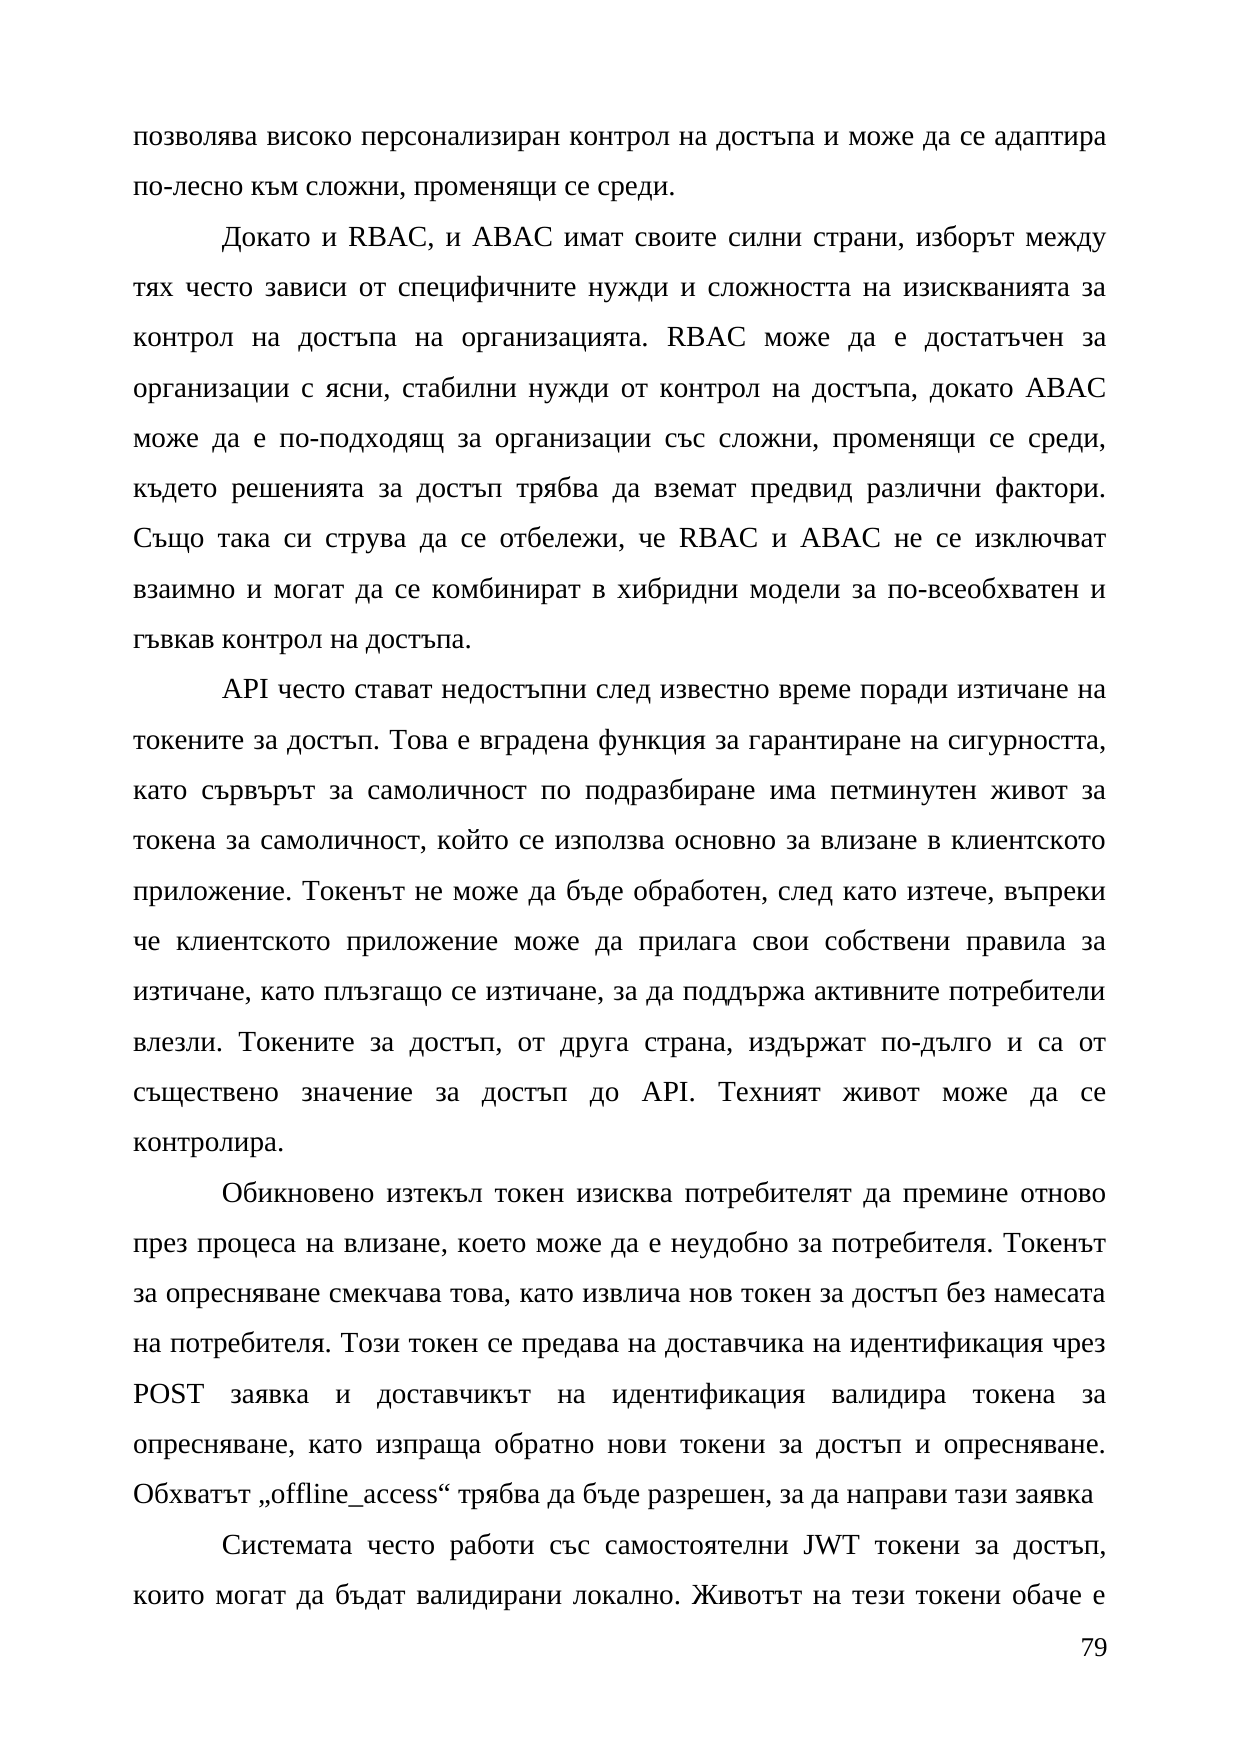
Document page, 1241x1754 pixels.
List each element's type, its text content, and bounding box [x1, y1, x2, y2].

text API често стават недостъпни след известно време поради изтичане на токените за достъп. Това е вградена функция за гарантиране на сигурността, като сървърът за самоличност по подразбиране има петминутен живот за токена за самоличност, който се използва основно за влизане в клиентското приложение. Токенът не може да бъде обработен, след като изтече, въпреки че клиентското приложение може да прилага свои собствени правила за изтичане, като плъзгащо се изтичане, за да поддържа активните потребители влезли. Токените за достъп, от друга страна, издържат по-дълго и са от съществено значение за достъп до API. Техният живот може да се контролира. [133, 672, 1107, 1158]
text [133, 118, 1107, 202]
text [133, 1527, 1107, 1611]
text Докато и RBAC, и ABAC имат своите силни страни, изборът между тях често зависи от специфичните нужди и сложността на изискванията за контрол на достъпа на организацията. RBAC може да е достатъчен за организации с ясни, стабилни нужди от контрол на достъпа, докато ABAC може да е по-подходящ за организации със сложни, променящи се среди, където решенията за достъп трябва да вземат предвид различни фактори. Също така си струва да се отбележи, че RBAC и ABAC не се изключват взаимно и могат да се комбинират в хибридни модели за по-всеобхватен и гъвкав контрол на достъпа. [133, 219, 1107, 655]
text Обикновено изтекъл токен изисква потребителят да премине отново през процеса на влизане, което може да е неудобно за потребителя. Токенът за опресняване смекчава това, като извлича нов токен за достъп без намесата на потребителя. Този токен се предава на доставчика на идентификация чрез POST заявка и доставчикът на идентификация валидира токена за опресняване, като изпраща обратно нови токени за достъп и опресняване. Обхватът „offline_access“ трябва да бъде разрешен, за да направи тази заявка [133, 1175, 1107, 1510]
